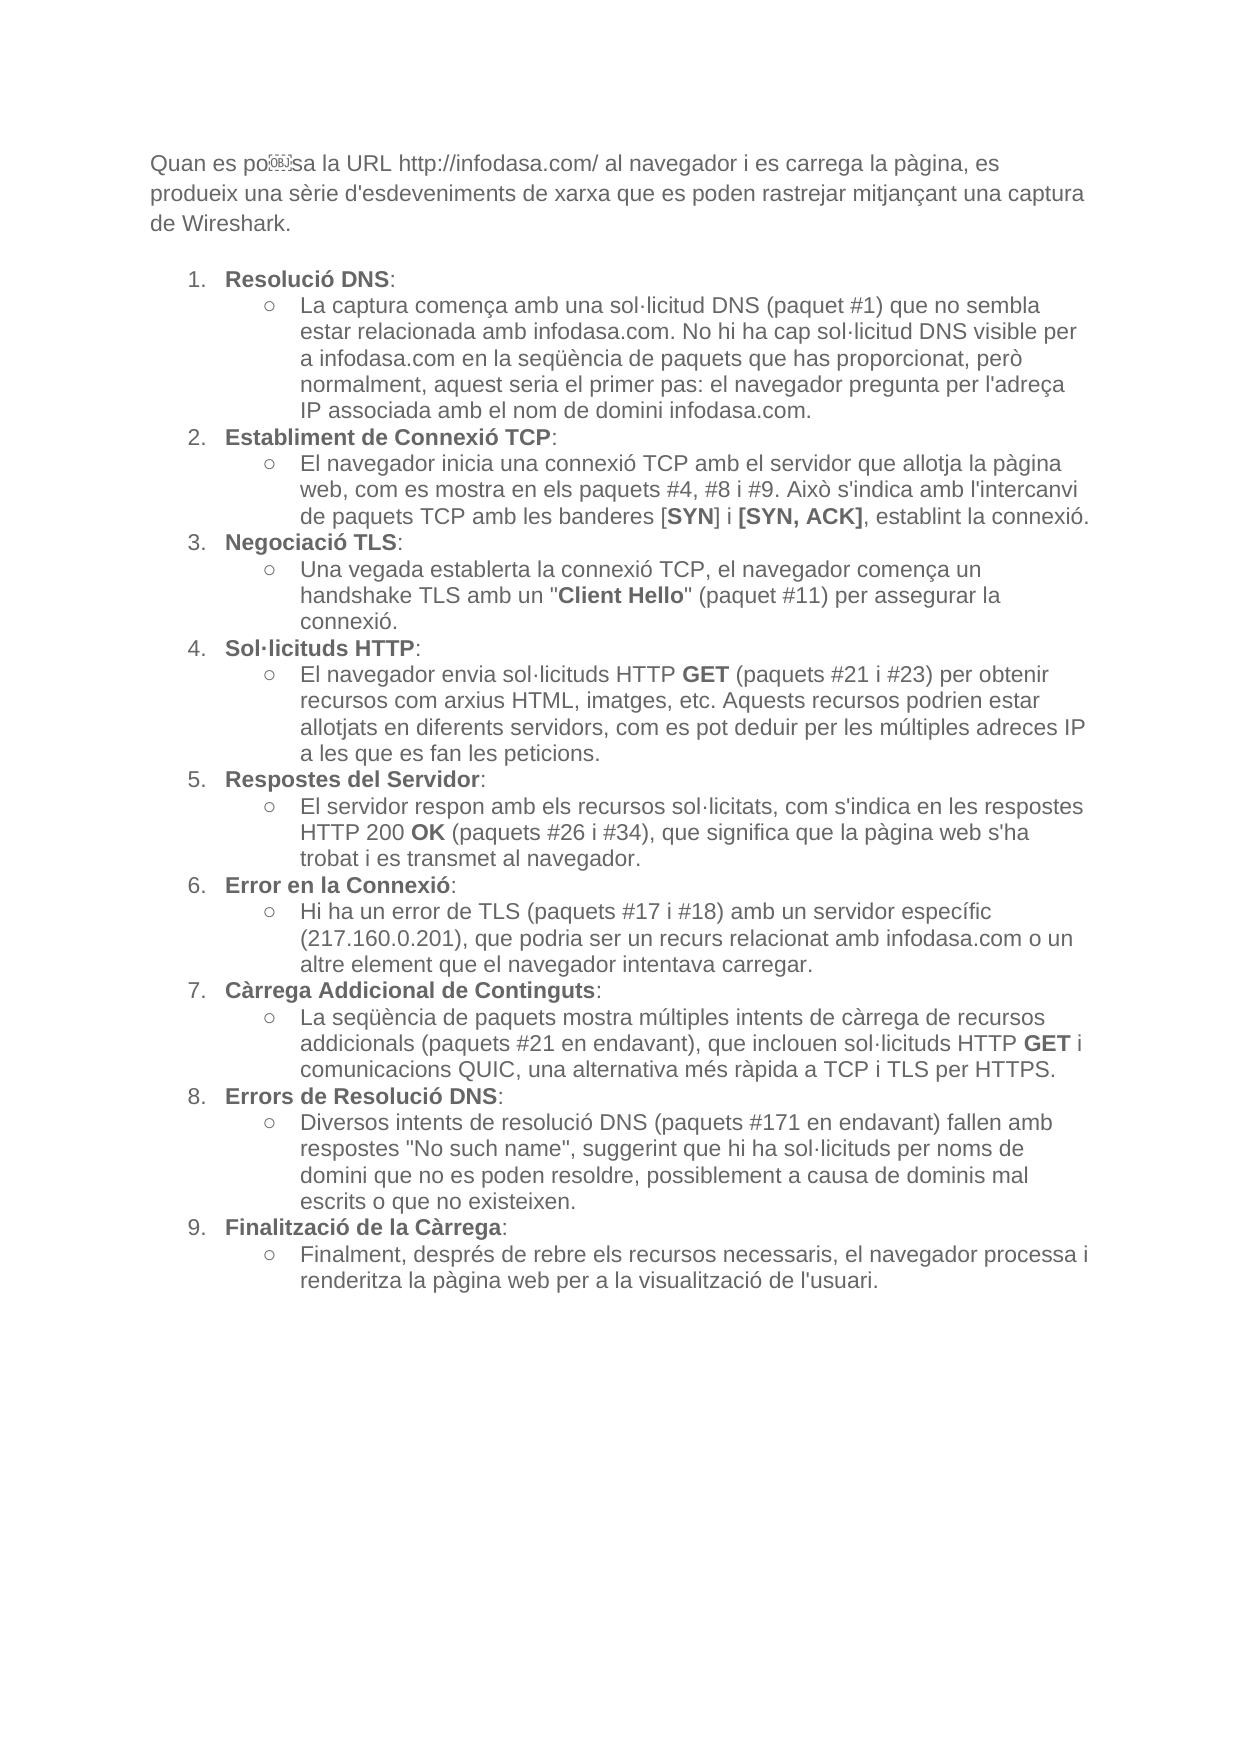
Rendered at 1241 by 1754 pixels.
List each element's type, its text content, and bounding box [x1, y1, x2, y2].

list Hi ha un error de TLS (paquets #17 i #18) amb un servidor específic (217.160.0.201), que podria ser un recurs relacionat amb infodasa.com o un altre element que el navegador intentava carregar. [262, 898, 1090, 977]
list Respostes del Servidor: [187, 766, 1090, 793]
list Diversos intents de resolució DNS (paquets #171 en endavant) fallen amb respostes "No such name", suggerint que hi ha sol·licituds per noms de domini que no es poden resoldre, possiblement a causa de dominis mal escrits o que no existeixen. [262, 1109, 1090, 1214]
list Establiment de Connexió TCP: [187, 424, 1090, 450]
list La seqüència de paquets mostra múltiples intents de càrrega de recursos addicionals (paquets #21 en endavant), que inclouen sol·licituds HTTP GET i comunicacions QUIC, una alternativa més ràpida a TCP i TLS per HTTPS. [262, 1003, 1090, 1083]
list Resolució DNS: [187, 266, 1090, 292]
list Finalment, després de rebre els recursos necessaris, el navegador processa i renderitza la pàgina web per a la visualització de l'usuari. [262, 1241, 1090, 1293]
list El navegador envia sol·licituds HTTP GET (paquets #21 i #23) per obtenir recursos com arxius HTML, imatges, etc. Aquests recursos podrien estar allotjats en diferents servidors, com es pot deduir per les múltiples adreces IP a les que es fan les peticions. [262, 661, 1090, 766]
list La captura comença amb una sol·licitud DNS (paquet #1) que no sembla estar relacionada amb infodasa.com. No hi ha cap sol·licitud DNS visible per a infodasa.com en la seqüència de paquets que has proporcionat, però normalment, aquest seria el primer pas: el navegador pregunta per l'adreça IP associada amb el nom de domini infodasa.com. [262, 292, 1090, 424]
list El servidor respon amb els recursos sol·licitats, com s'indica en les respostes HTTP 200 OK (paquets #26 i #34), que significa que la pàgina web s'ha trobat i es transmet al navegador. [262, 793, 1090, 872]
list Error en la Connexió: [187, 872, 1090, 898]
text Quan es po￼sa la URL http://infodasa.com/ al navegador i es carrega la pàgina, es produeix una sèrie d'esdeveniments de xarxa que es poden rastrejar mitjançant una captura de Wireshark. [150, 150, 1090, 237]
list Sol·licituds HTTP: [187, 634, 1090, 661]
list Càrrega Addicional de Continguts: [187, 977, 1090, 1003]
list Negociació TLS: [187, 529, 1090, 556]
list Una vegada establerta la connexió TCP, el navegador comença un handshake TLS amb un "Client Hello" (paquet #11) per assegurar la connexió. [262, 556, 1090, 634]
list El navegador inicia una connexió TCP amb el servidor que allotja la pàgina web, com es mostra en els paquets #4, #8 i #9. Això s'indica amb l'intercanvi de paquets TCP amb les banderes [SYN] i [SYN, ACK], establint la connexió. [262, 450, 1090, 529]
list Errors de Resolució DNS: [187, 1083, 1090, 1109]
list Finalització de la Càrrega: [187, 1214, 1090, 1241]
